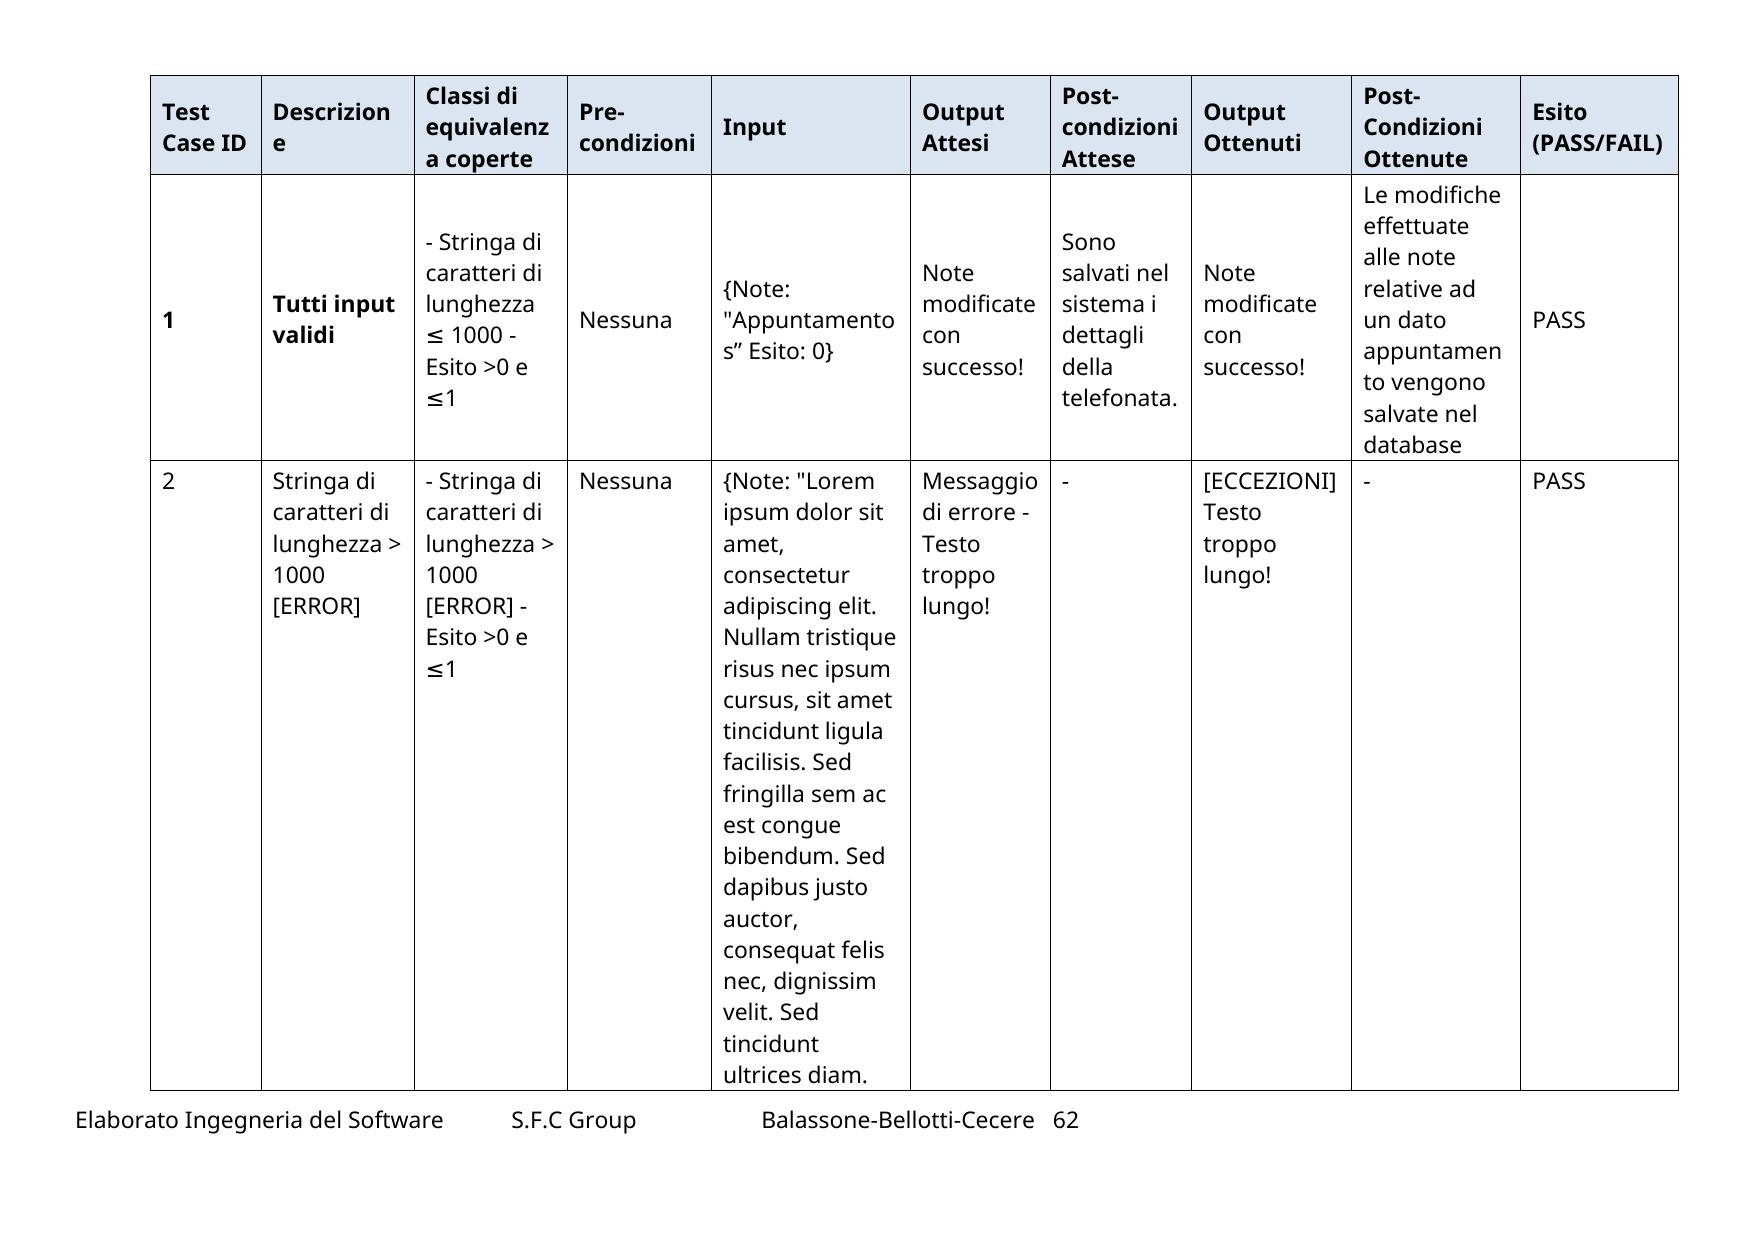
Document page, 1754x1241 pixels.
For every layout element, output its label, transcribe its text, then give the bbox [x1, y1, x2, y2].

table_cell Nessuna [568, 461, 711, 1090]
table_cell PASS [1521, 175, 1678, 460]
table_cell Tutti input validi [262, 175, 414, 460]
table_header Test Case ID [151, 76, 261, 174]
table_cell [262, 461, 414, 1090]
table_cell Le modifiche effettuate alle note relative ad un dato appuntamento vengono salvate nel database [1352, 175, 1520, 460]
table_cell 2 [151, 461, 261, 1090]
table_cell {Note: "Appuntamentos” Esito: 0} [712, 175, 910, 460]
table_cell Sono salvati nel sistema i dettagli della telefonata. [1051, 175, 1191, 460]
table_cell Note modificate con successo! [1192, 175, 1351, 460]
table_header Pre-condizioni [568, 76, 711, 174]
table_cell - [1352, 461, 1520, 1090]
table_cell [415, 461, 567, 1090]
table_header Input [712, 76, 910, 174]
table_header Esito (PASS/FAIL) [1521, 76, 1678, 174]
table_header Post-Condizioni Ottenute [1352, 76, 1520, 174]
table_cell - [1051, 461, 1191, 1090]
table_header Output Attesi [911, 76, 1050, 174]
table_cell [712, 461, 910, 1090]
table_header Post-condizioni Attese [1051, 76, 1191, 174]
table_cell PASS [1521, 461, 1678, 1090]
table_header Descrizione [262, 76, 414, 174]
table_header Classi di equivalenza coperte [415, 76, 567, 174]
table_cell - Stringa di caratteri di lunghezza ≤ 1000 - Esito >0 e ≤1 [415, 175, 567, 460]
table_header Output Ottenuti [1192, 76, 1351, 174]
table_cell Note modificate con successo! [911, 175, 1050, 460]
table_cell 1 [151, 175, 261, 460]
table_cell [1192, 461, 1351, 1090]
table_cell Nessuna [568, 175, 711, 460]
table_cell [911, 461, 1050, 1090]
